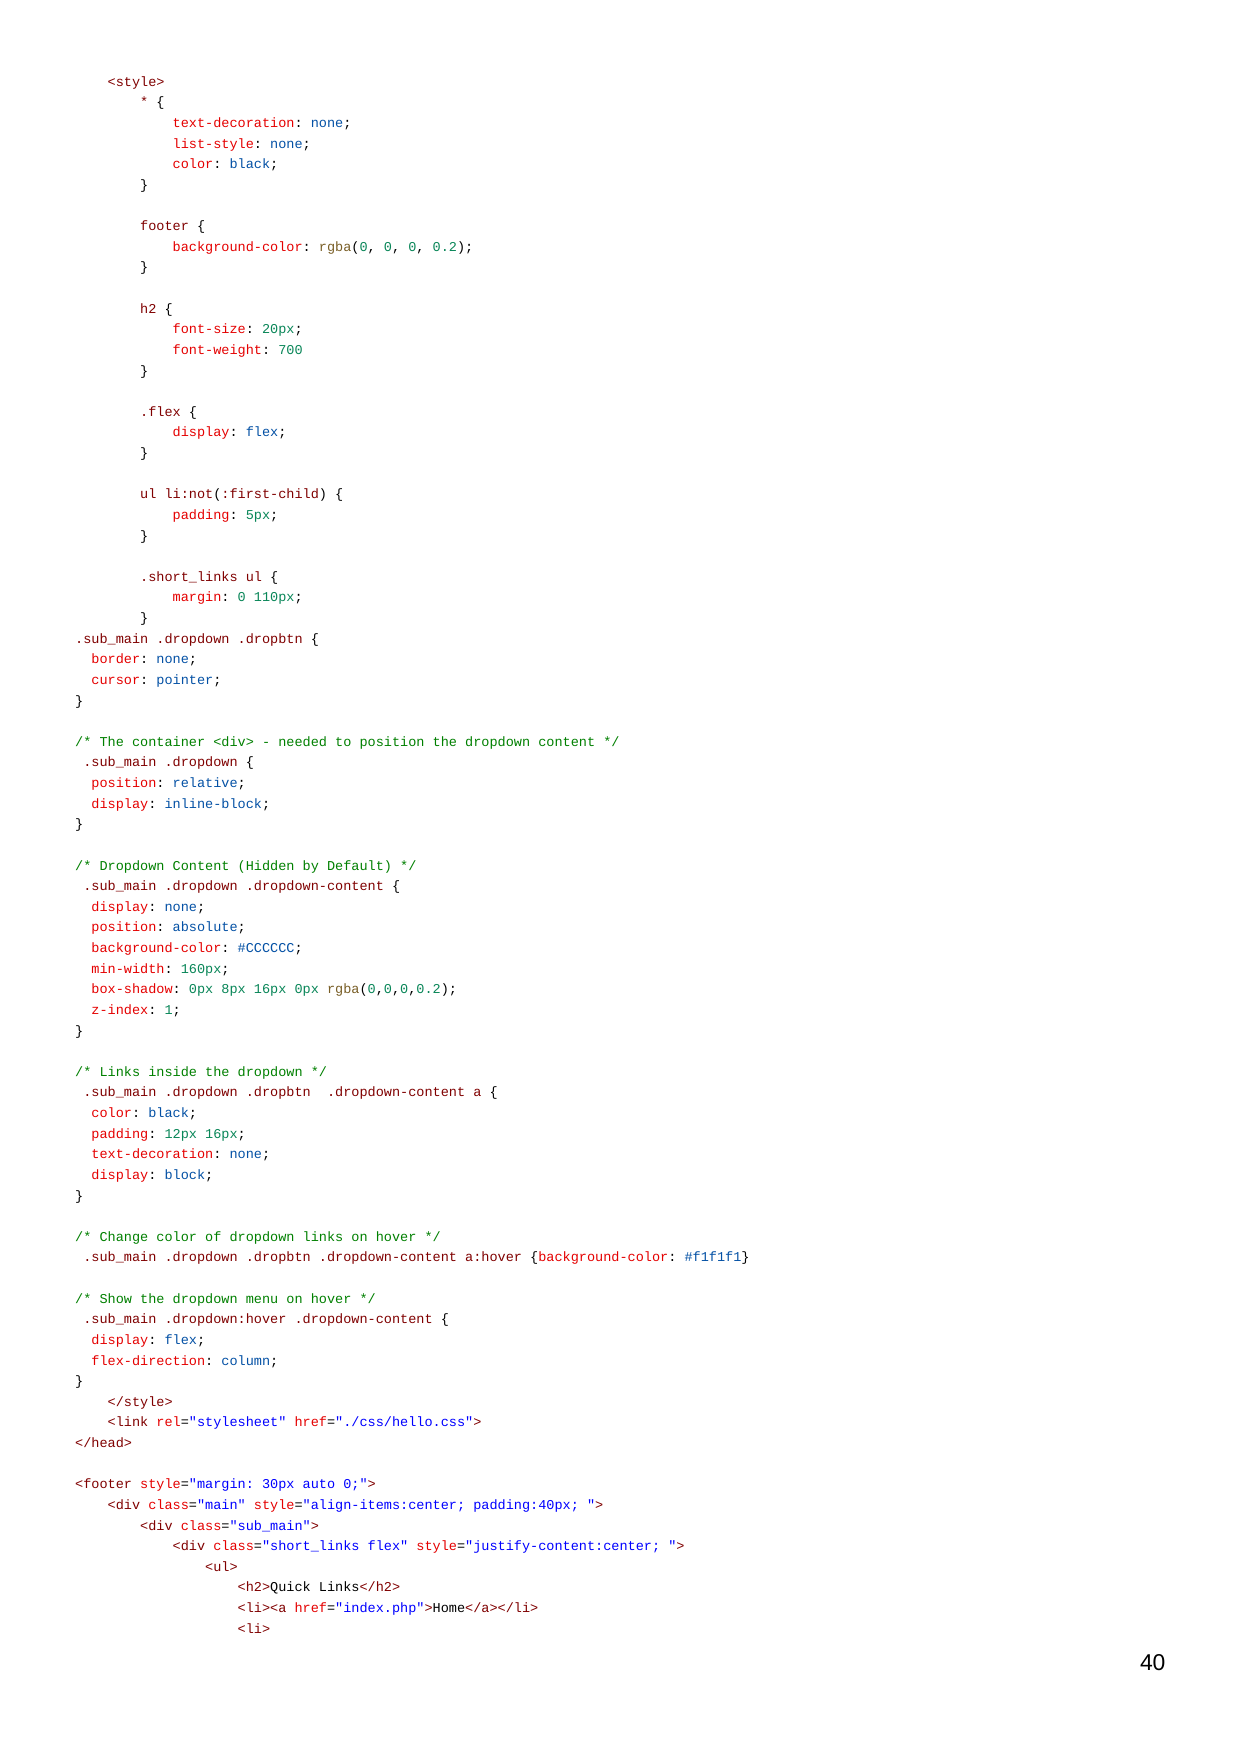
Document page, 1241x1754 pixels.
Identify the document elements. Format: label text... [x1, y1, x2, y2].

text } [75, 694, 1165, 709]
text } [75, 1374, 1165, 1390]
text } [75, 261, 1165, 276]
text box-shadow: 0px 8px 16px 0px rgba(0,0,0,0.2); [75, 982, 1165, 998]
text </style> [75, 1395, 1165, 1410]
text text-decoration: none; [75, 116, 1165, 132]
text cursor: pointer; [75, 673, 1165, 688]
text background-color: rgba(0, 0, 0, 0.2); [75, 240, 1165, 255]
text .flex { [75, 405, 1165, 420]
text color: black; [75, 157, 1165, 173]
text } [75, 178, 1165, 193]
text } [75, 1189, 1165, 1204]
text <h2>Quick Links</h2> [75, 1581, 1165, 1596]
text } [75, 1024, 1165, 1039]
text * { [75, 96, 1165, 111]
text </head> [75, 1436, 1165, 1452]
text <div class="short_links flex" style="justify-content:center; "> [75, 1539, 1165, 1555]
text /* Change color of dropdown links on hover */ [75, 1230, 1165, 1245]
text footer { [75, 219, 1165, 235]
text <div class="sub_main"> [75, 1519, 1165, 1534]
text } [75, 611, 1165, 627]
text } [75, 446, 1165, 462]
text /* Dropdown Content (Hidden by Default) */ [75, 859, 1165, 874]
text display: flex; [75, 1333, 1165, 1348]
text <div class="main" style="align-items:center; padding:40px; "> [75, 1498, 1165, 1513]
text .sub_main .dropdown .dropbtn .dropdown-content a { [75, 1086, 1165, 1101]
text h2 { [75, 302, 1165, 317]
text border: none; [75, 652, 1165, 668]
text padding: 5px; [75, 508, 1165, 523]
text list-style: none; [75, 137, 1165, 152]
text <footer style="margin: 30px auto 0;"> [75, 1477, 1165, 1493]
text background-color: #CCCCCC; [75, 941, 1165, 957]
text .sub_main .dropdown .dropbtn { [75, 632, 1165, 647]
text display: none; [75, 900, 1165, 915]
text position: relative; [75, 776, 1165, 792]
text } [75, 817, 1165, 833]
text margin: 0 110px; [75, 591, 1165, 606]
text .sub_main .dropdown .dropdown-content { [75, 879, 1165, 895]
text display: block; [75, 1168, 1165, 1183]
text <ul> [75, 1560, 1165, 1575]
text /* The container <div> - needed to position the dropdown content */ [75, 735, 1165, 750]
text .sub_main .dropdown:hover .dropdown-content { [75, 1312, 1165, 1328]
text position: absolute; [75, 921, 1165, 936]
text /* Show the dropdown menu on hover */ [75, 1292, 1165, 1307]
text color: black; [75, 1106, 1165, 1122]
text /* Links inside the dropdown */ [75, 1065, 1165, 1080]
text } [75, 529, 1165, 544]
text min-width: 160px; [75, 962, 1165, 977]
text <link rel="stylesheet" href="./css/hello.css"> [75, 1416, 1165, 1431]
text text-decoration: none; [75, 1147, 1165, 1163]
text display: inline-block; [75, 797, 1165, 812]
text <li><a href="index.php">Home</a></li> [75, 1601, 1165, 1617]
text padding: 12px 16px; [75, 1127, 1165, 1142]
text .sub_main .dropdown { [75, 756, 1165, 771]
text ul li:not(:first-child) { [75, 487, 1165, 503]
text } [75, 364, 1165, 379]
text flex-direction: column; [75, 1354, 1165, 1369]
text font-size: 20px; [75, 322, 1165, 338]
text .sub_main .dropdown .dropbtn .dropdown-content a:hover {background-color: #f1f1f1} [75, 1251, 1165, 1266]
text .short_links ul { [75, 570, 1165, 585]
text font-weight: 700 [75, 343, 1165, 358]
text <li> [75, 1622, 1165, 1637]
text display: flex; [75, 426, 1165, 441]
text z-index: 1; [75, 1003, 1165, 1018]
text <style> [75, 75, 1165, 90]
